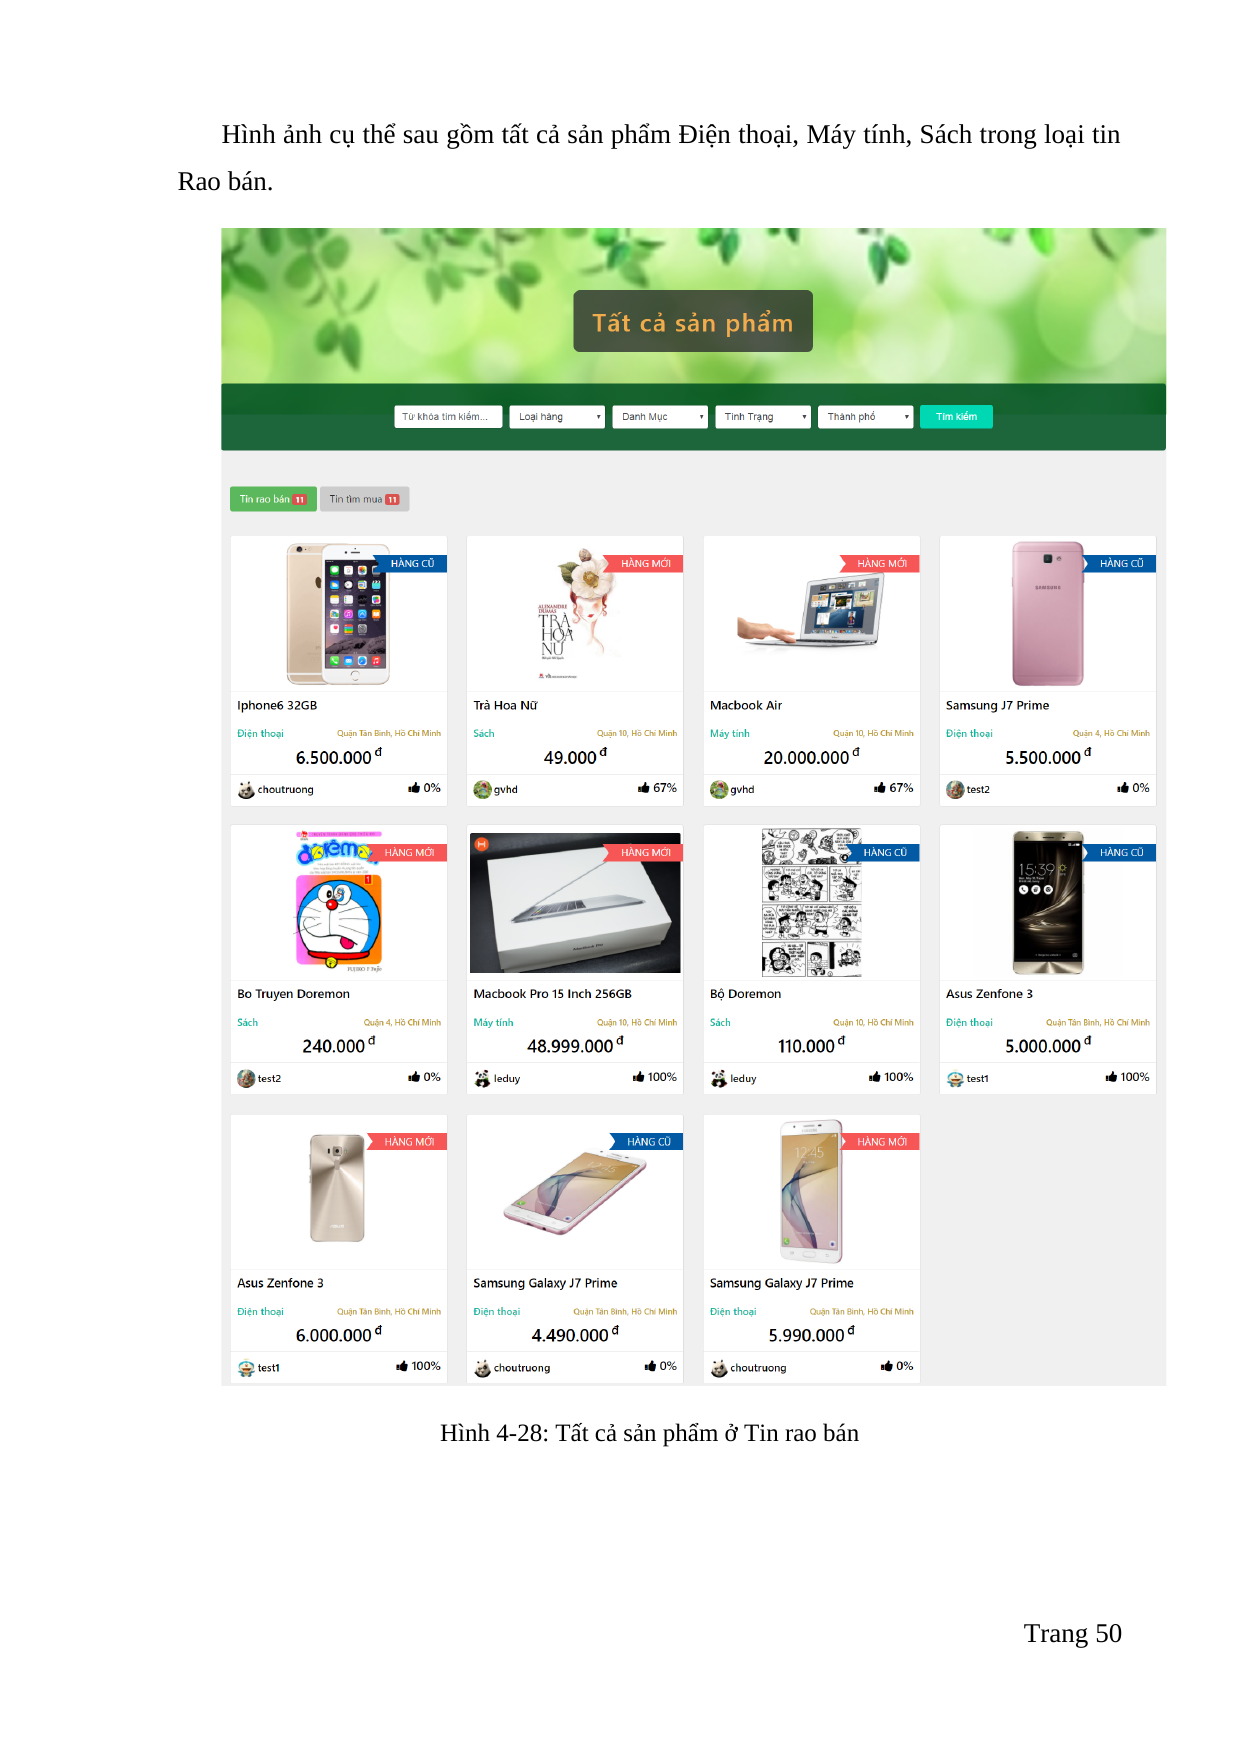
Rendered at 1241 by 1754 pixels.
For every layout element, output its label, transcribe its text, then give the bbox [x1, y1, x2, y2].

picture [221, 228, 1167, 1386]
text Hình ảnh cụ thể sau gồm tất cả sản phẩm Điện thoại, Máy tính, Sách trong loại tin Rao bán. [177, 118, 1122, 196]
